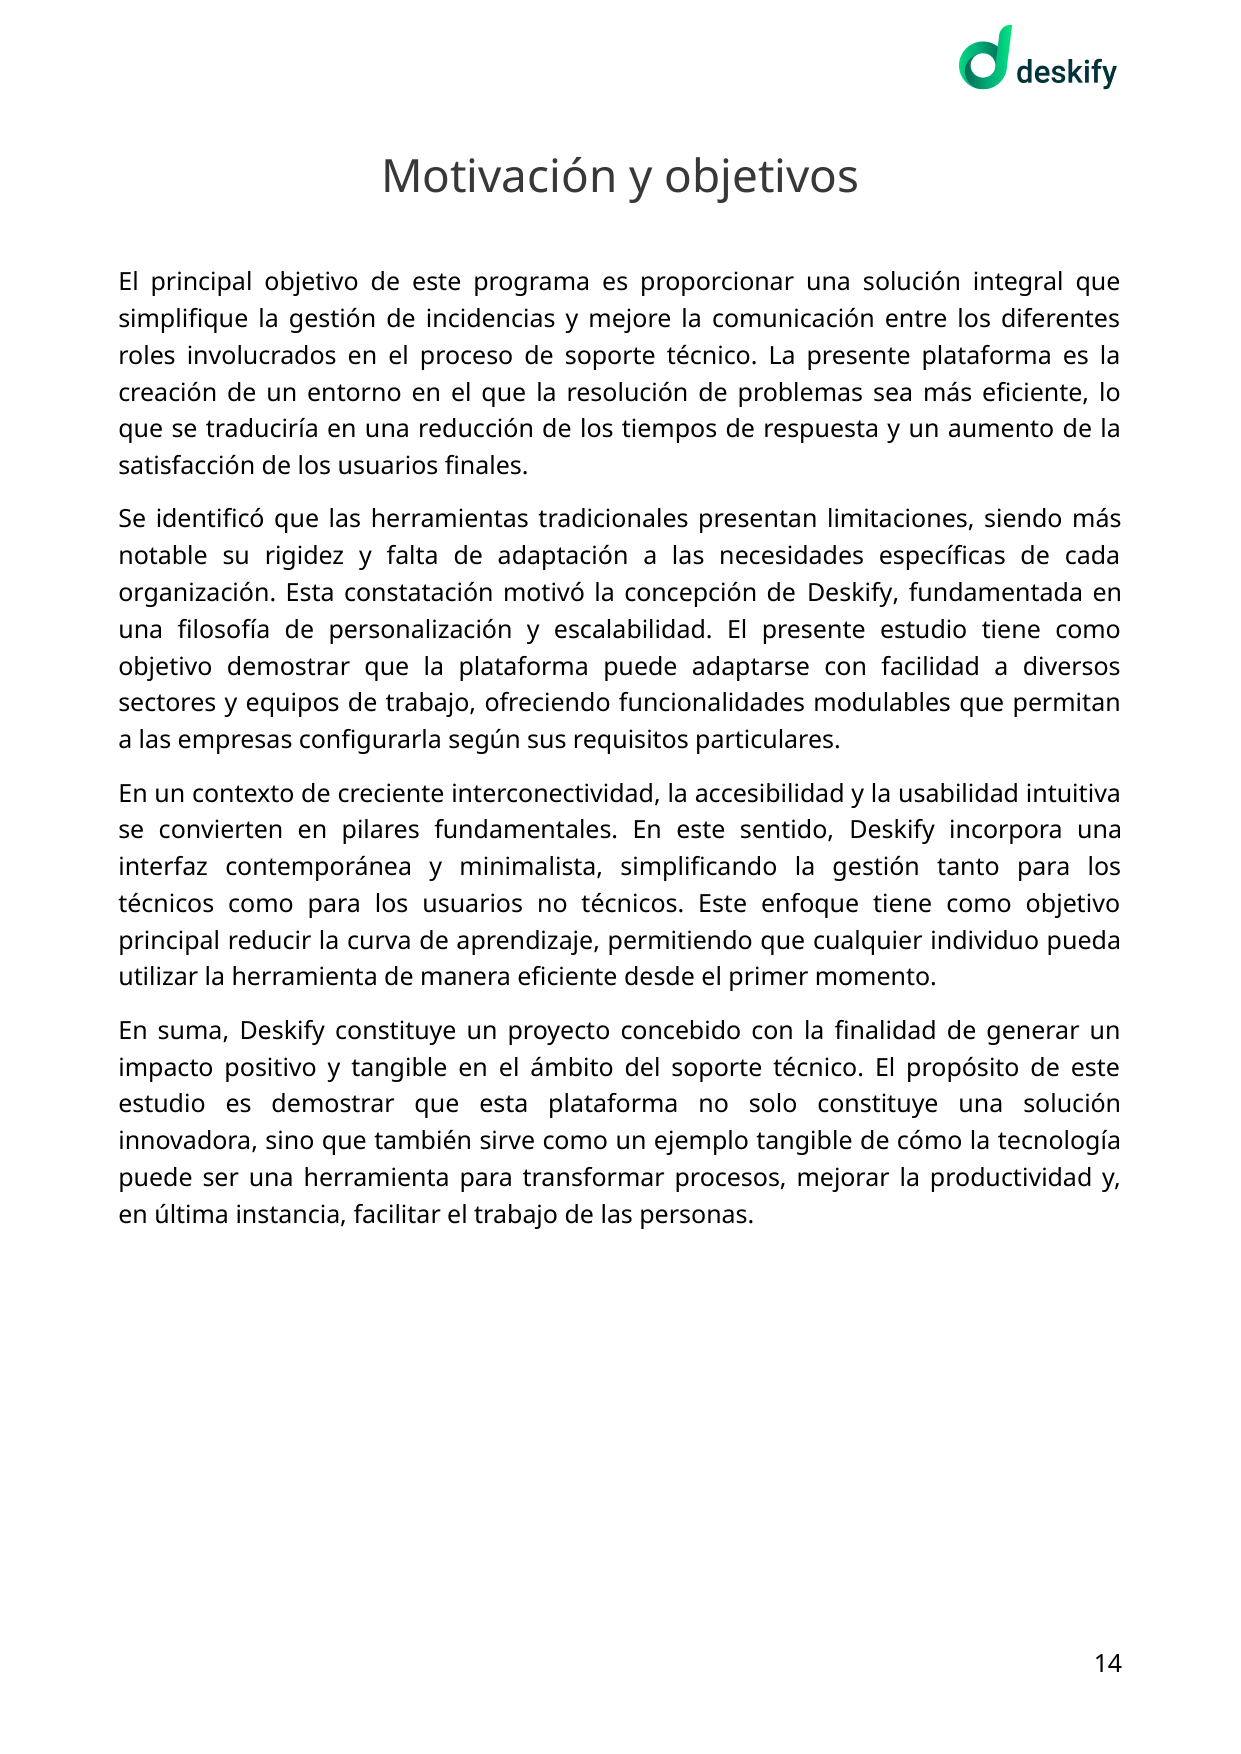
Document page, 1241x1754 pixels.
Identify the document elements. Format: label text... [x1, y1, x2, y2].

text En suma, Deskify constituye un proyecto concebido con la finalidad de generar un impacto positivo y tangible en el ámbito del soporte técnico. El propósito de este estudio es demostrar que esta plataforma no solo constituye una solución innovadora, sino que también sirve como un ejemplo tangible de cómo la tecnología puede ser una herramienta para transformar procesos, mejorar la productividad y, en última instancia, facilitar el trabajo de las personas. [118, 1012, 1122, 1230]
text En un contexto de creciente interconectividad, la accesibilidad y la usabilidad intuitiva se convierten en pilares fundamentales. En este sentido, Deskify incorpora una interfaz contemporánea y minimalista, simplificando la gestión tanto para los técnicos como para los usuarios no técnicos. Este enfoque tiene como objetivo principal reducir la curva de aprendizaje, permitiendo que cualquier individuo pueda utilizar la herramienta de manera eficiente desde el primer momento. [118, 775, 1122, 993]
picture [953, 22, 1127, 92]
text El principal objetivo de este programa es proporcionar una solución integral que simplifique la gestión de incidencias y mejore la comunicación entre los diferentes roles involucrados en el proceso de soporte técnico. La presente plataforma es la creación de un entorno en el que la resolución de problemas sea más eficiente, lo que se traduciría en una reducción de los tiempos de respuesta y un aumento de la satisfacción de los usuarios finales. [118, 264, 1122, 482]
text Se identificó que las herramientas tradicionales presentan limitaciones, siendo más notable su rigidez y falta de adaptación a las necesidades específicas de cada organización. Esta constatación motivó la concepción de Deskify, fundamentada en una filosofía de personalización y escalabilidad. El presente estudio tiene como objetivo demostrar que la plataforma puede adaptarse con facilidad a diversos sectores y equipos de trabajo, ofreciendo funcionalidades modulables que permitan a las empresas configurarla según sus requisitos particulares. [118, 501, 1122, 756]
subtitle Motivación y objetivos [118, 143, 1122, 206]
